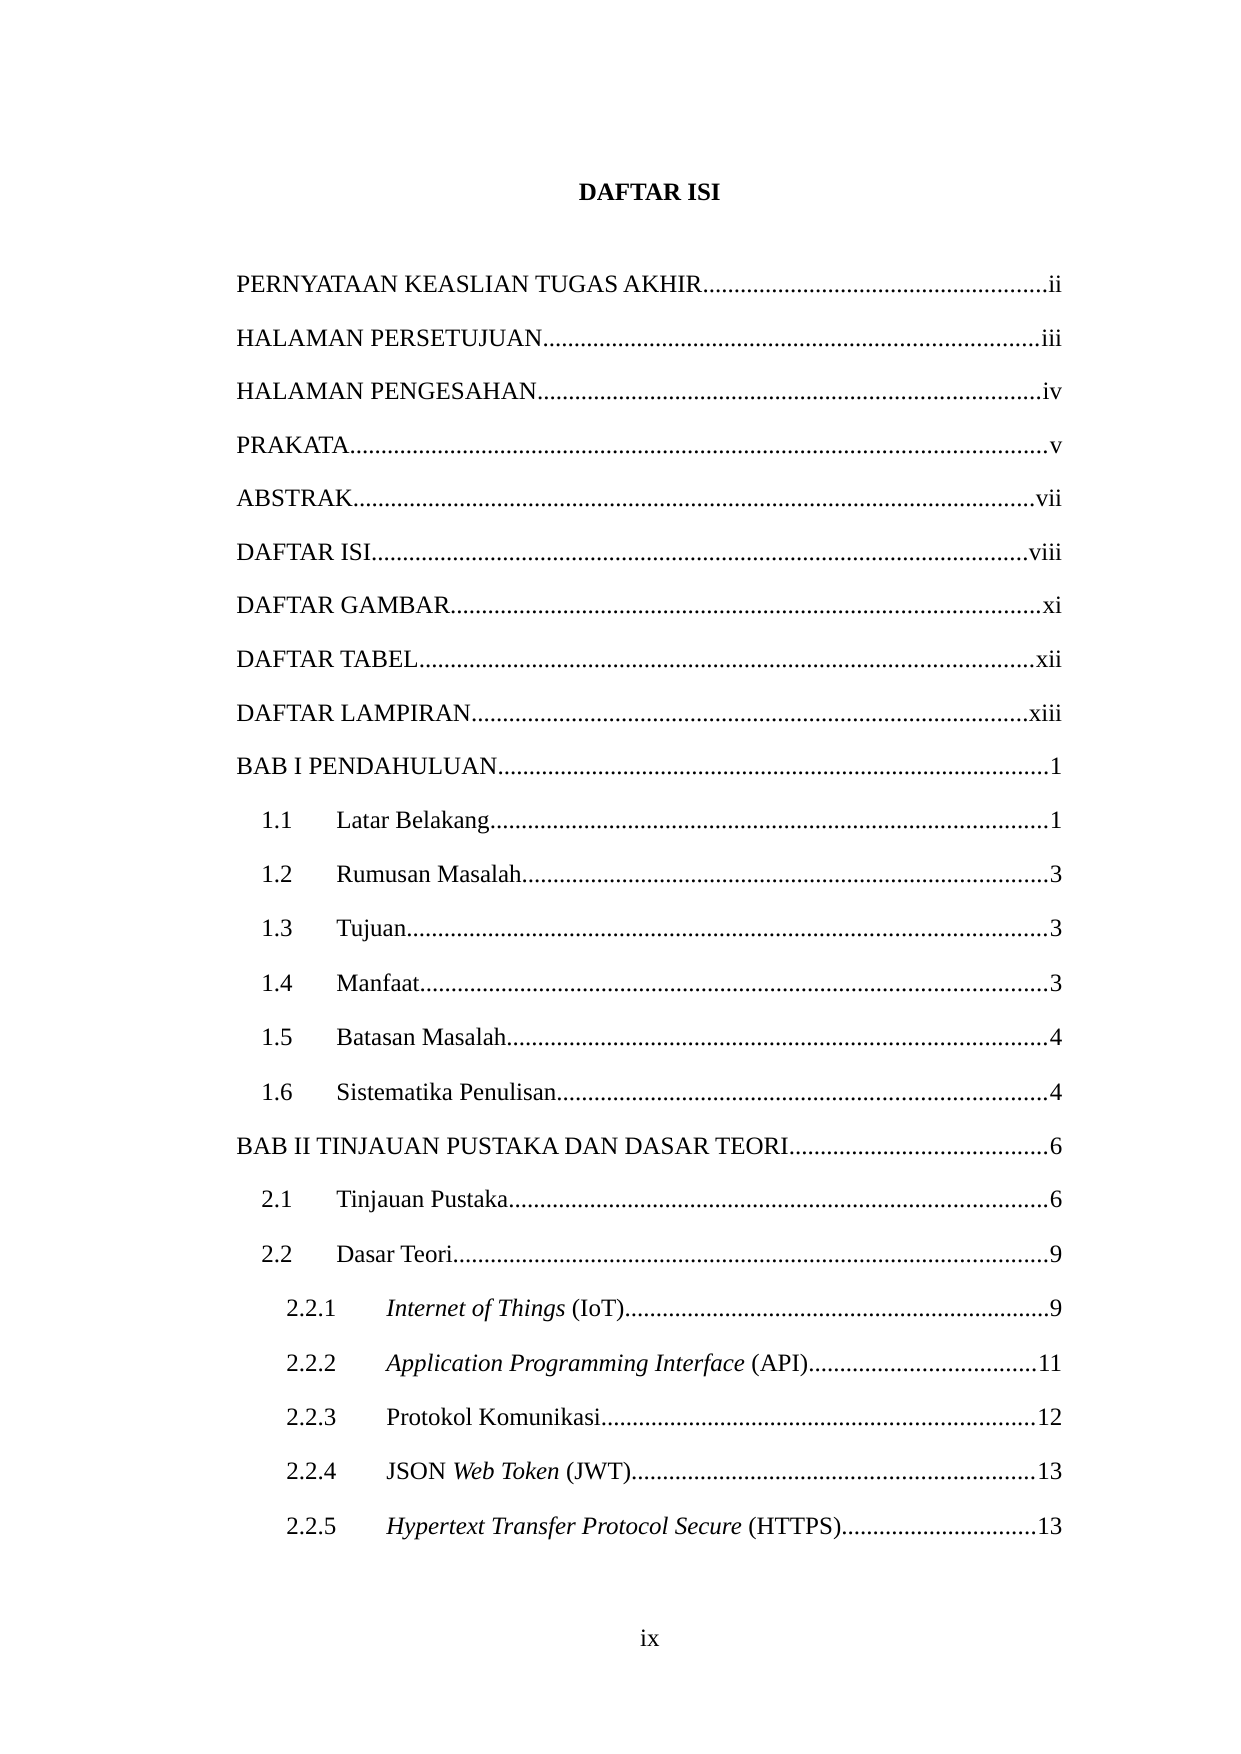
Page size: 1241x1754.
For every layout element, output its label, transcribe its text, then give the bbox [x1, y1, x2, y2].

text DAFTAR ISI [236, 177, 1063, 206]
